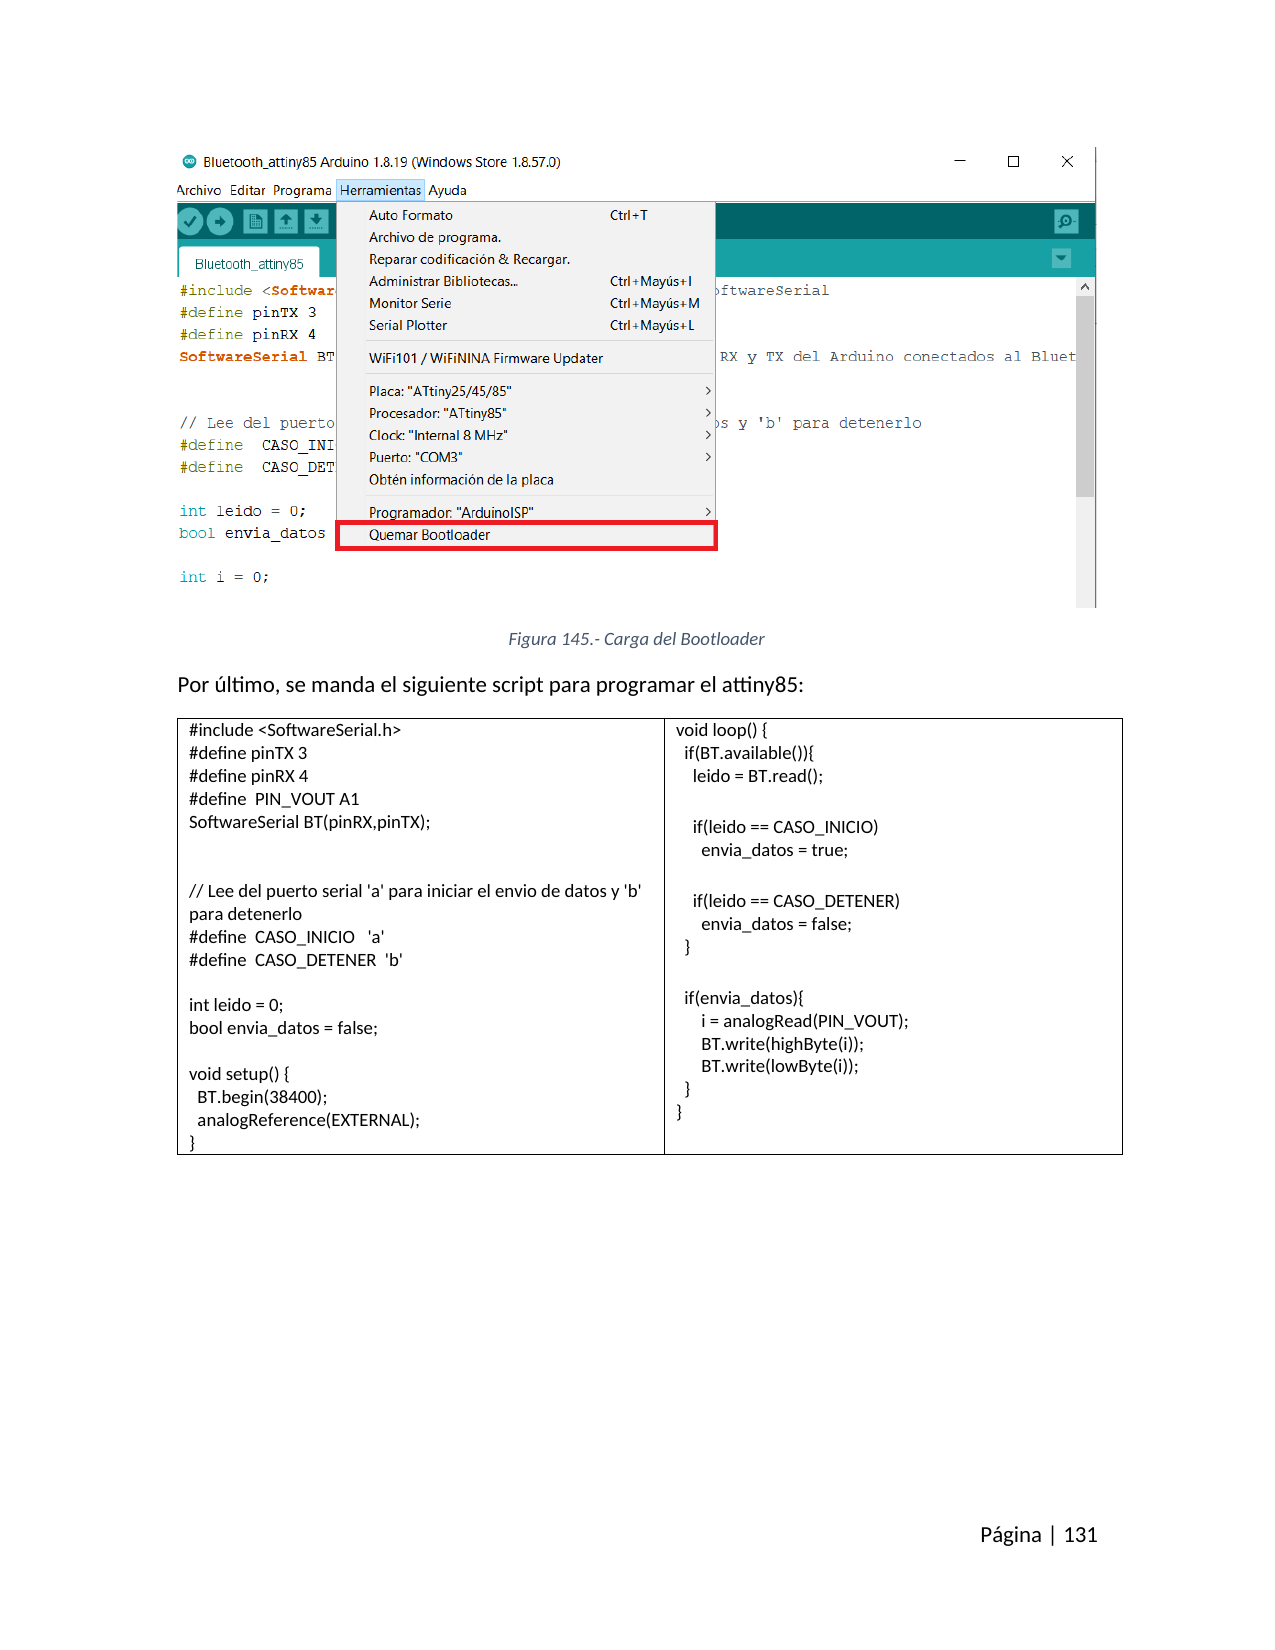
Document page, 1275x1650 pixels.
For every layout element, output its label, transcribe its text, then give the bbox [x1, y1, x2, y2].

picture [177, 147, 1097, 608]
table_header #include <SoftwareSerial.h> #define pinTX 3 #define pinRX 4 #define PIN_VOUT A1 SoftwareSerial BT(pinRX,pinTX); // Lee del puerto serial 'a' para iniciar el envio de datos y 'b' para detenerlo #define CASO_INICIO 'a' #define CASO_DETENER 'b' int leido = 0; bool envia_datos = false; void setup() { BT.begin(38400); analogReference(EXTERNAL); } [178, 719, 664, 1154]
table_header void loop() { if(BT.available()){ leido = BT.read(); if(leido == CASO_INICIO) envia_datos = true; if(leido == CASO_DETENER) envia_datos = false; } if(envia_datos){ i = analogRead(PIN_VOUT); BT.write(highByte(i)); BT.write(lowByte(i)); } } [665, 719, 1122, 1154]
text Por último, se manda el siguiente script para programar el attiny85: [177, 671, 1098, 699]
